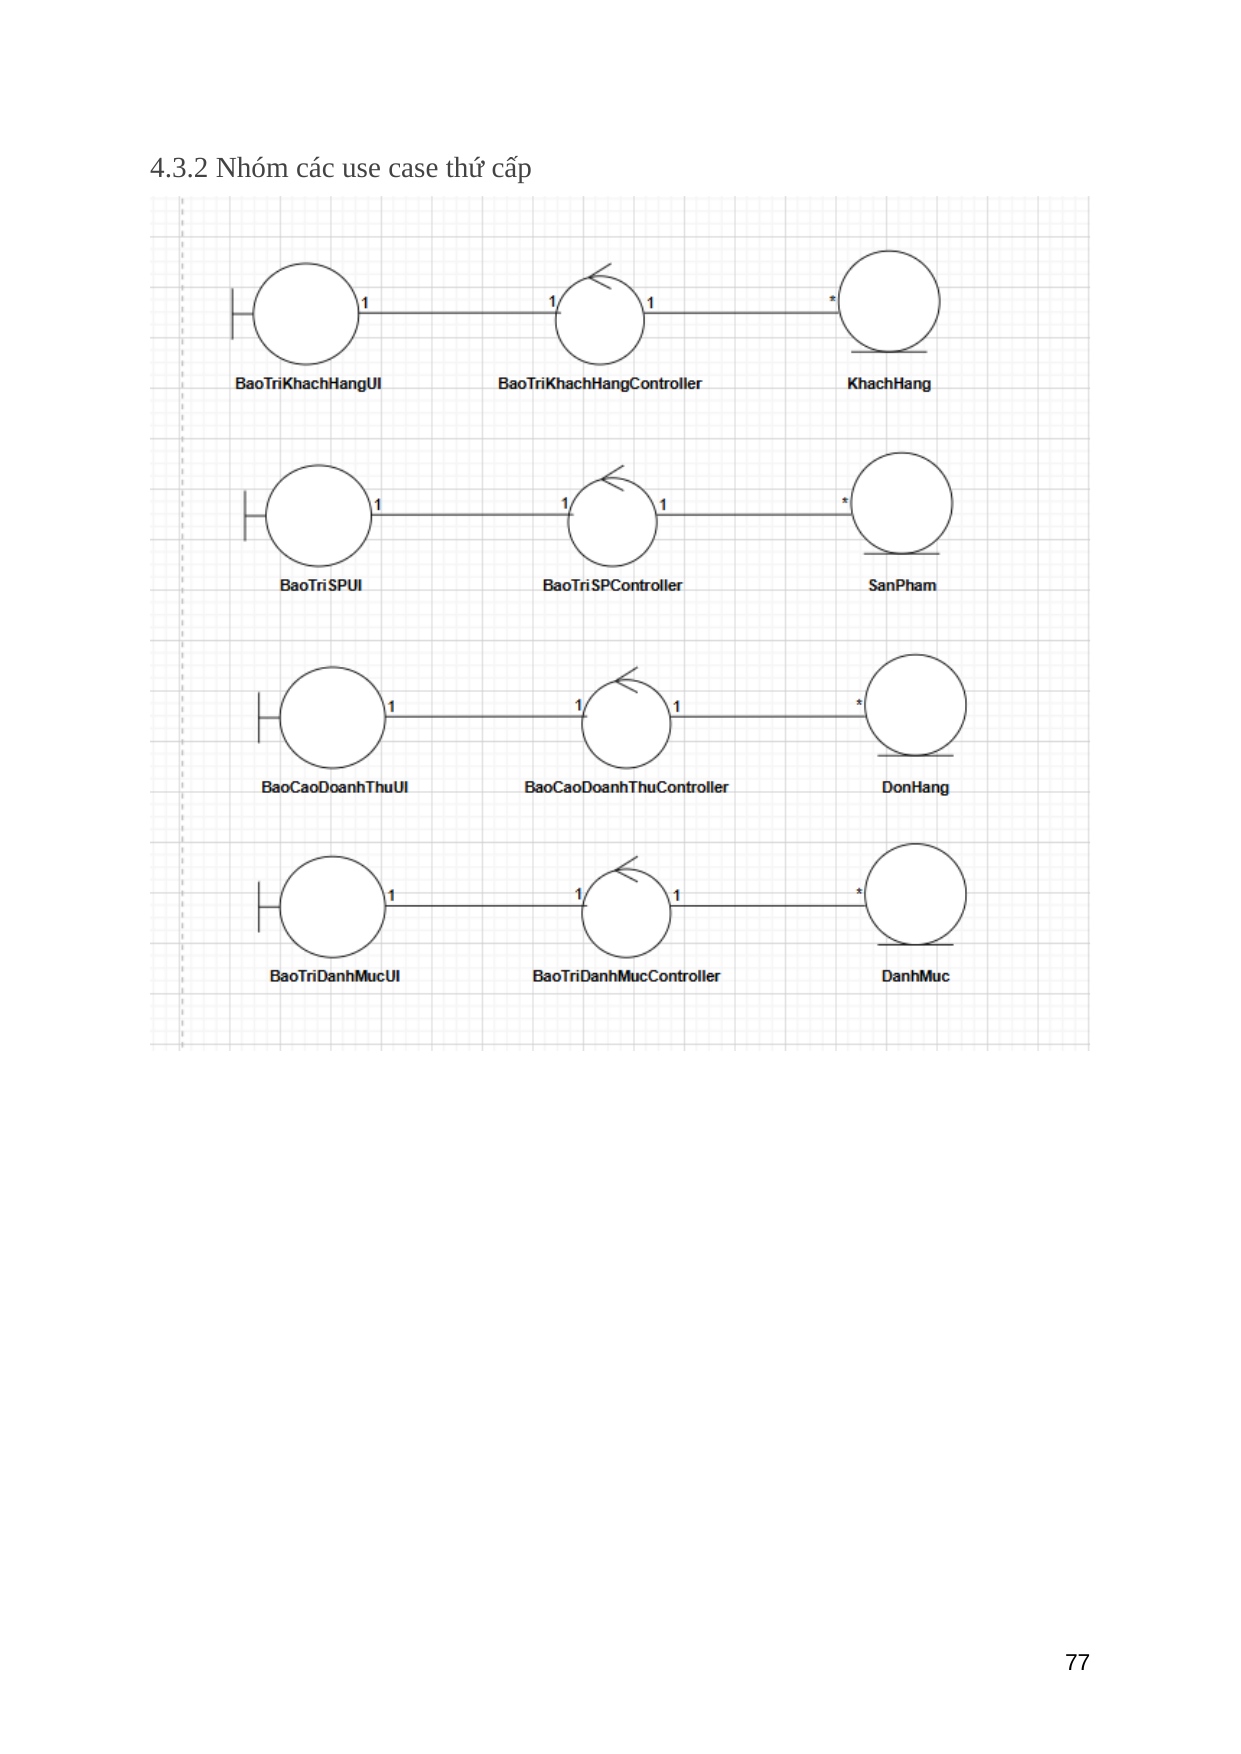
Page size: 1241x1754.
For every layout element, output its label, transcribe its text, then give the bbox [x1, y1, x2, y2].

subtitle 4.3.2 Nhóm các use case thứ cấp [150, 150, 1090, 183]
picture [150, 196, 1091, 1051]
